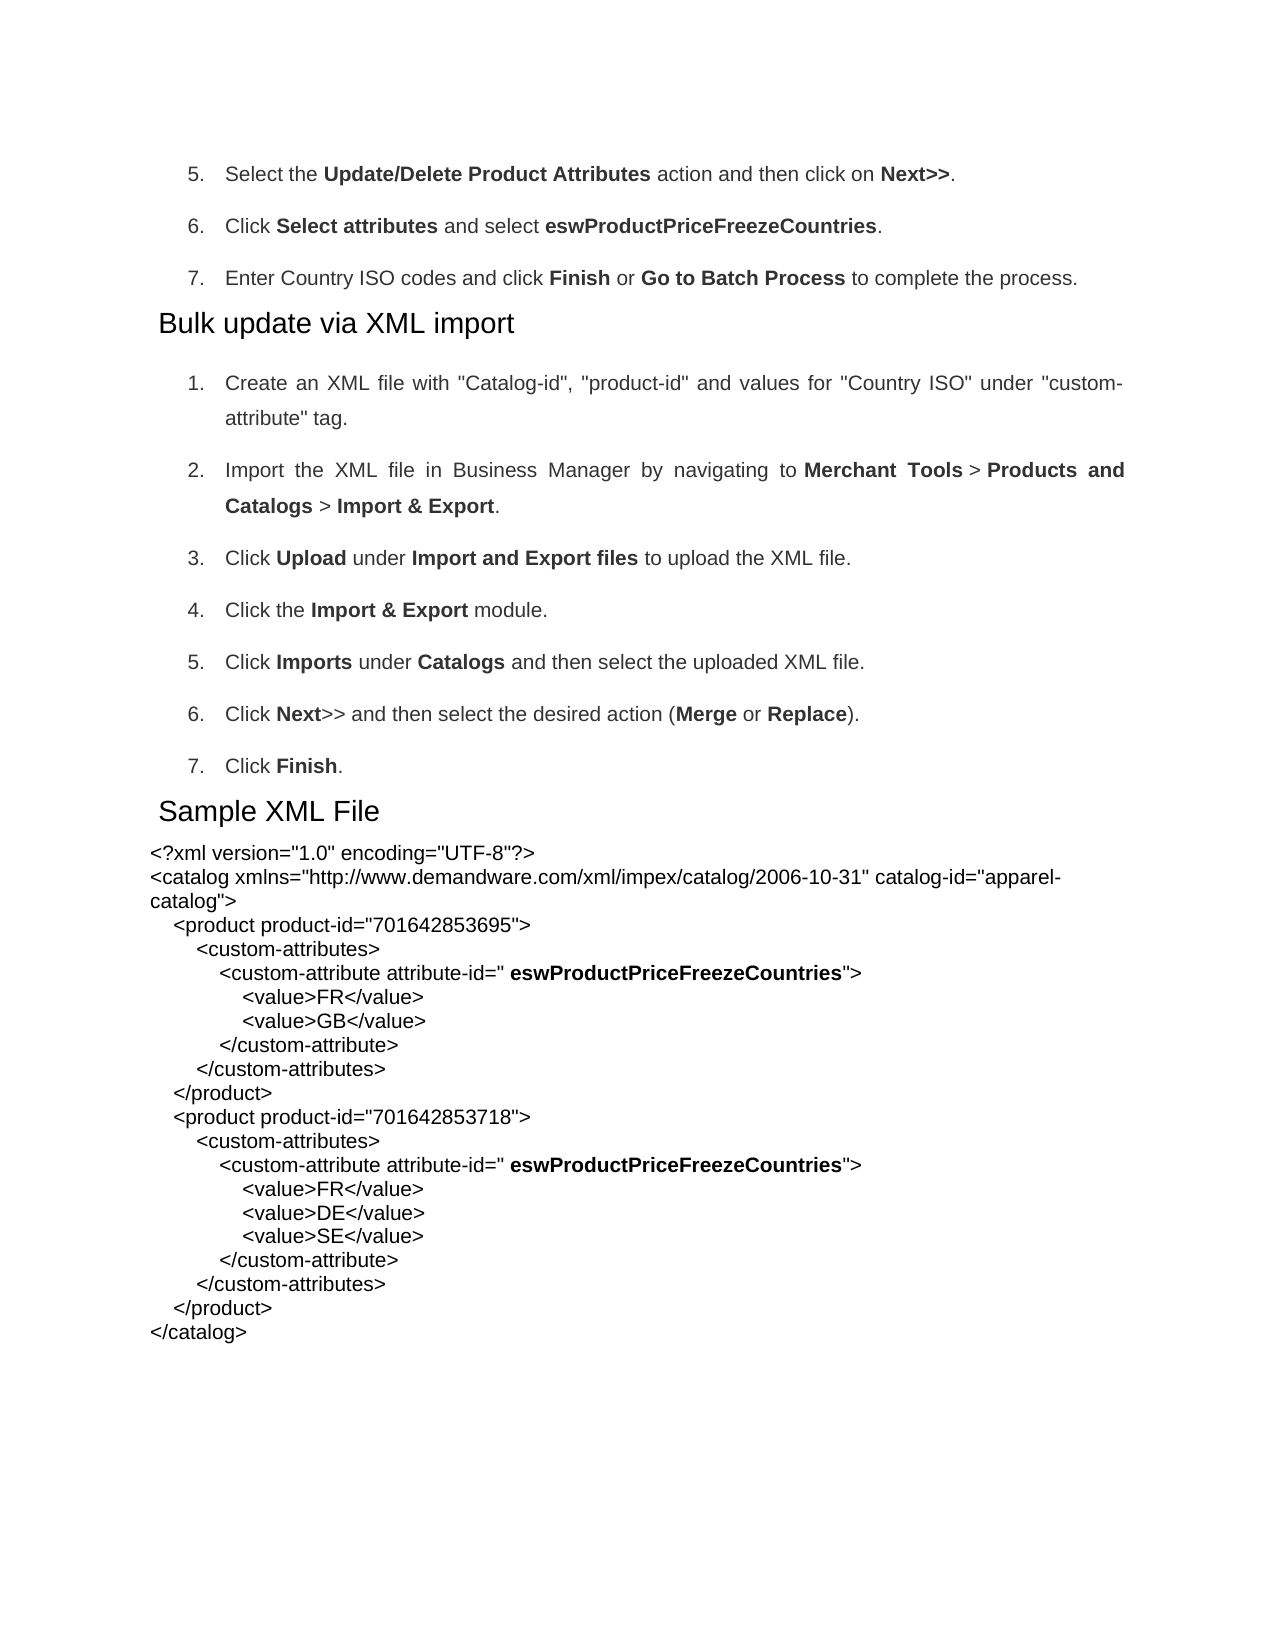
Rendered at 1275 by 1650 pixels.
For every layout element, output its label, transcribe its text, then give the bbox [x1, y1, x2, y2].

text Sample XML File [150, 794, 1125, 828]
text <value>GB</value> [150, 1009, 1125, 1033]
text <product product-id="701642853695"> [150, 913, 1125, 937]
text </custom-attribute> [150, 1033, 1125, 1057]
text <product product-id="701642853718"> [150, 1104, 1125, 1128]
text <value>SE</value> [150, 1224, 1125, 1248]
text <value>FR</value> [150, 985, 1125, 1009]
text Bulk update via XML import [150, 306, 1125, 340]
text <value>FR</value> [150, 1176, 1125, 1200]
list Click Next>> and then select the desired action (Merge or Replace). [187, 690, 1125, 726]
list Select the Update/Delete Product Attributes action and then click on Next>>. [187, 150, 1125, 185]
text </product> [150, 1296, 1125, 1320]
text <custom-attributes> [150, 1128, 1125, 1152]
list Click Imports under Catalogs and then select the uploaded XML file. [187, 638, 1125, 674]
text <custom-attribute attribute-id=" eswProductPriceFreezeCountries"> [150, 961, 1125, 985]
text <value>DE</value> [150, 1200, 1125, 1224]
list Enter Country ISO codes and click Finish or Go to Batch Process to complete the process. [187, 254, 1125, 289]
list Click Select attributes and select eswProductPriceFreezeCountries. [187, 202, 1125, 237]
list Click Finish. [187, 742, 1125, 778]
list Import the XML file in Business Manager by navigating to Merchant Tools > Products and Catalogs > Import & Export. [187, 447, 1125, 517]
list Click the Import & Export module. [187, 586, 1125, 622]
text </custom-attributes> [150, 1272, 1125, 1296]
list Create an XML file with "Catalog-id", "product-id" and values for "Country ISO" under "custom-attribute" tag. [187, 359, 1125, 430]
text <?xml version="1.0" encoding="UTF-8"?> [150, 841, 1125, 865]
text </catalog> [150, 1320, 1125, 1344]
text </product> [150, 1081, 1125, 1104]
text <catalog xmlns="http://www.demandware.com/xml/impex/catalog/2006-10-31" catalog-id="apparel-catalog"> [150, 865, 1125, 913]
list Click Upload under Import and Export files to upload the XML file. [187, 534, 1125, 569]
text <custom-attributes> [150, 937, 1125, 961]
text </custom-attributes> [150, 1057, 1125, 1081]
text <custom-attribute attribute-id=" eswProductPriceFreezeCountries"> [150, 1152, 1125, 1176]
text </custom-attribute> [150, 1248, 1125, 1272]
